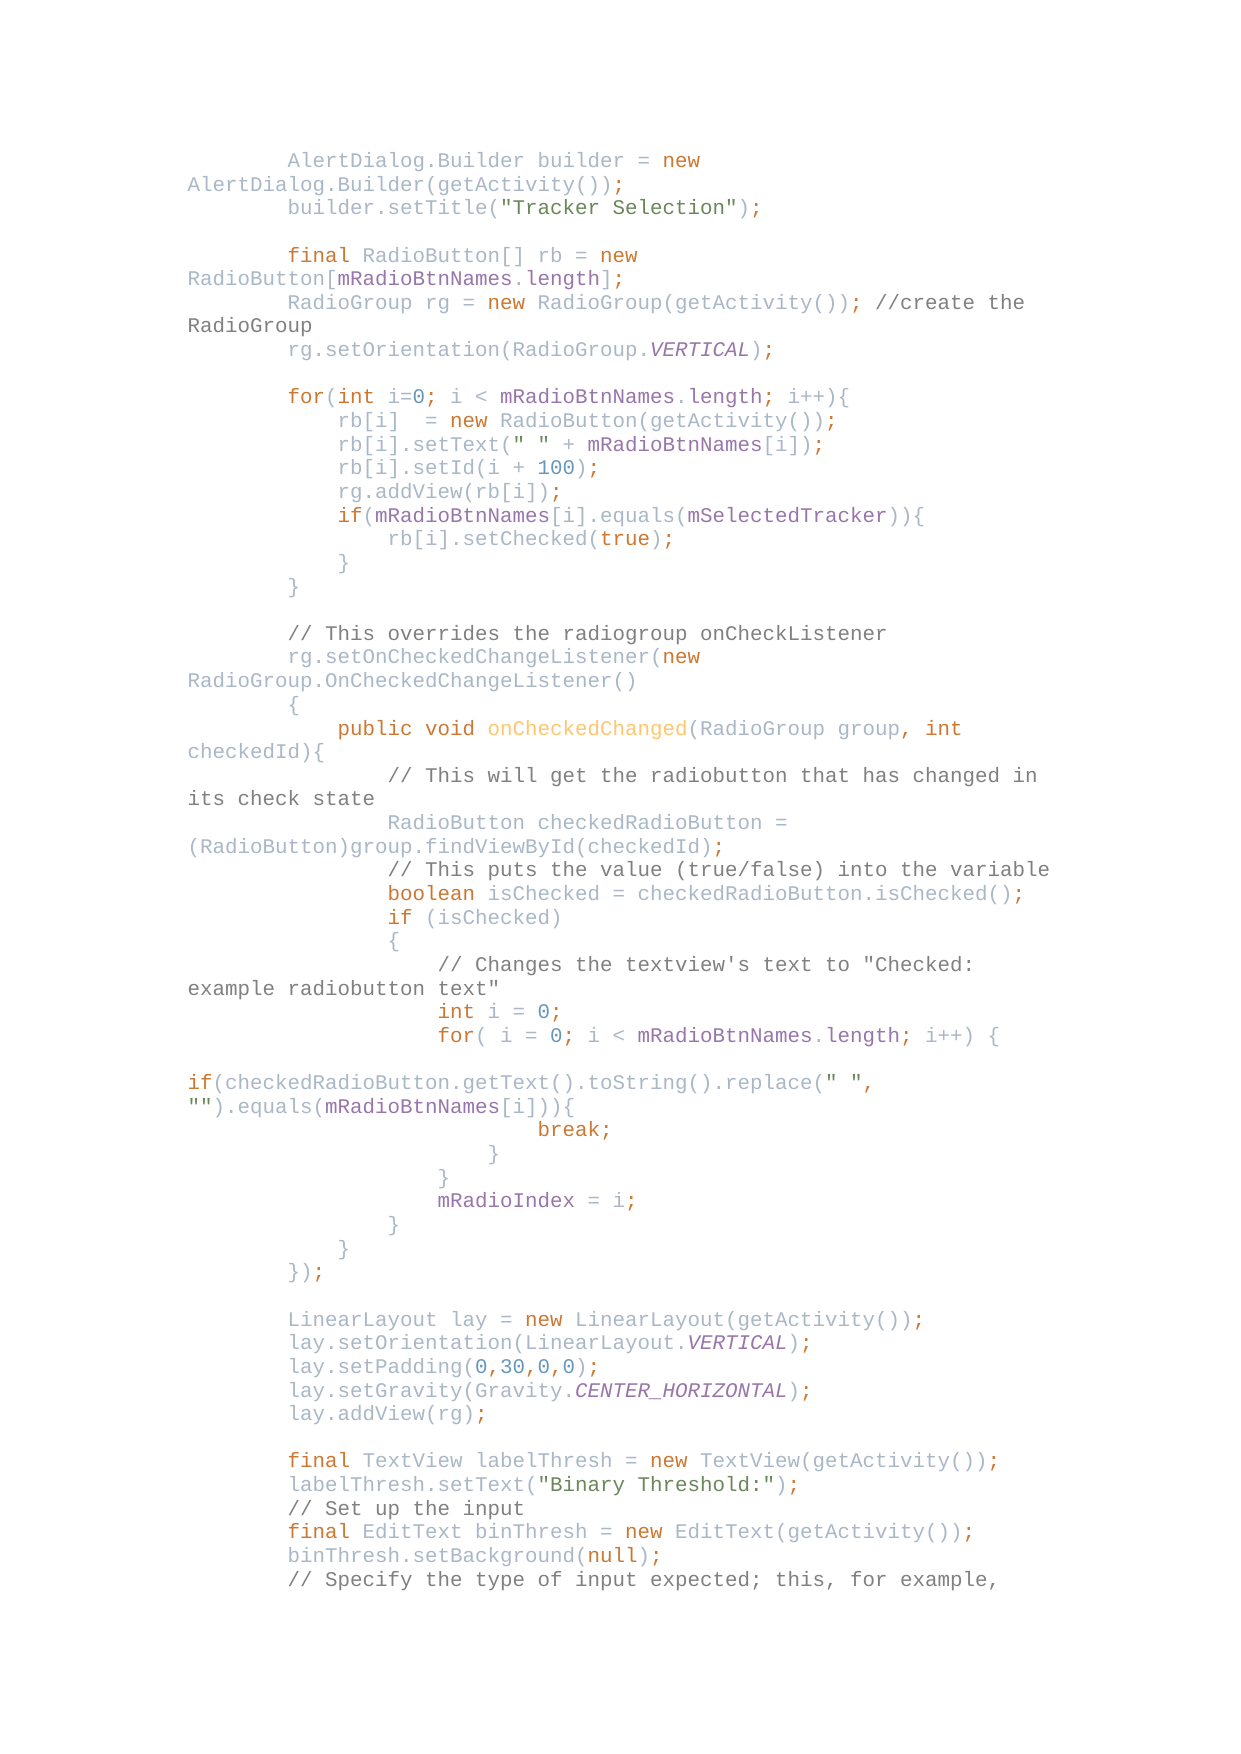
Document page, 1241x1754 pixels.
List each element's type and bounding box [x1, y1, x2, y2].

text [187, 150, 1053, 1592]
